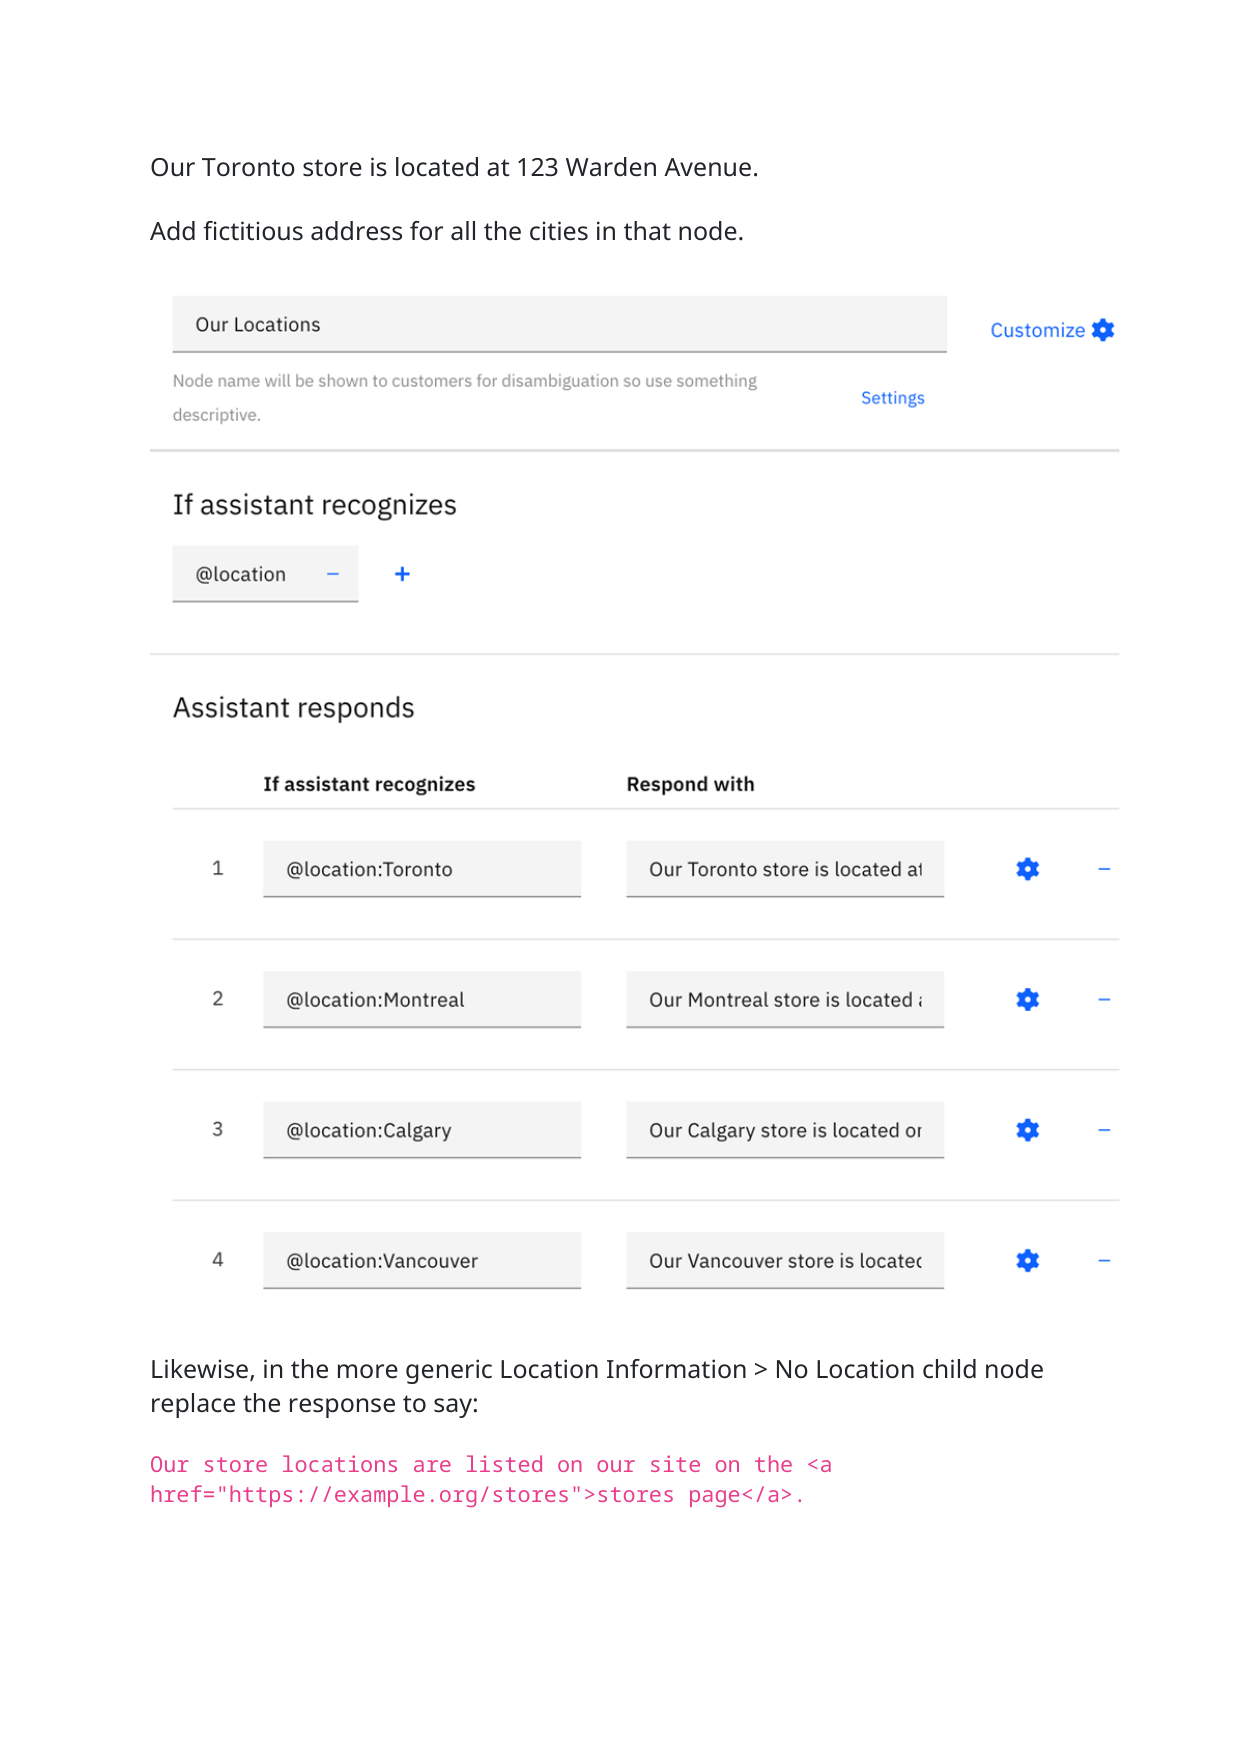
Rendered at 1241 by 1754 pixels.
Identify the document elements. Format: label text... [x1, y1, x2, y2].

text Our store locations are listed on our site on the <a href="https://example.org/stores">stores page</a>. [150, 1449, 1090, 1509]
text Likewise, in the more generic Location Information > No Location child node replace the response to say: [150, 1352, 1090, 1420]
text Add fictitious address for all the cities in that node. [150, 213, 1090, 247]
text Our Toronto store is located at 123 Warden Avenue. [150, 150, 1090, 184]
picture [150, 276, 1120, 1323]
